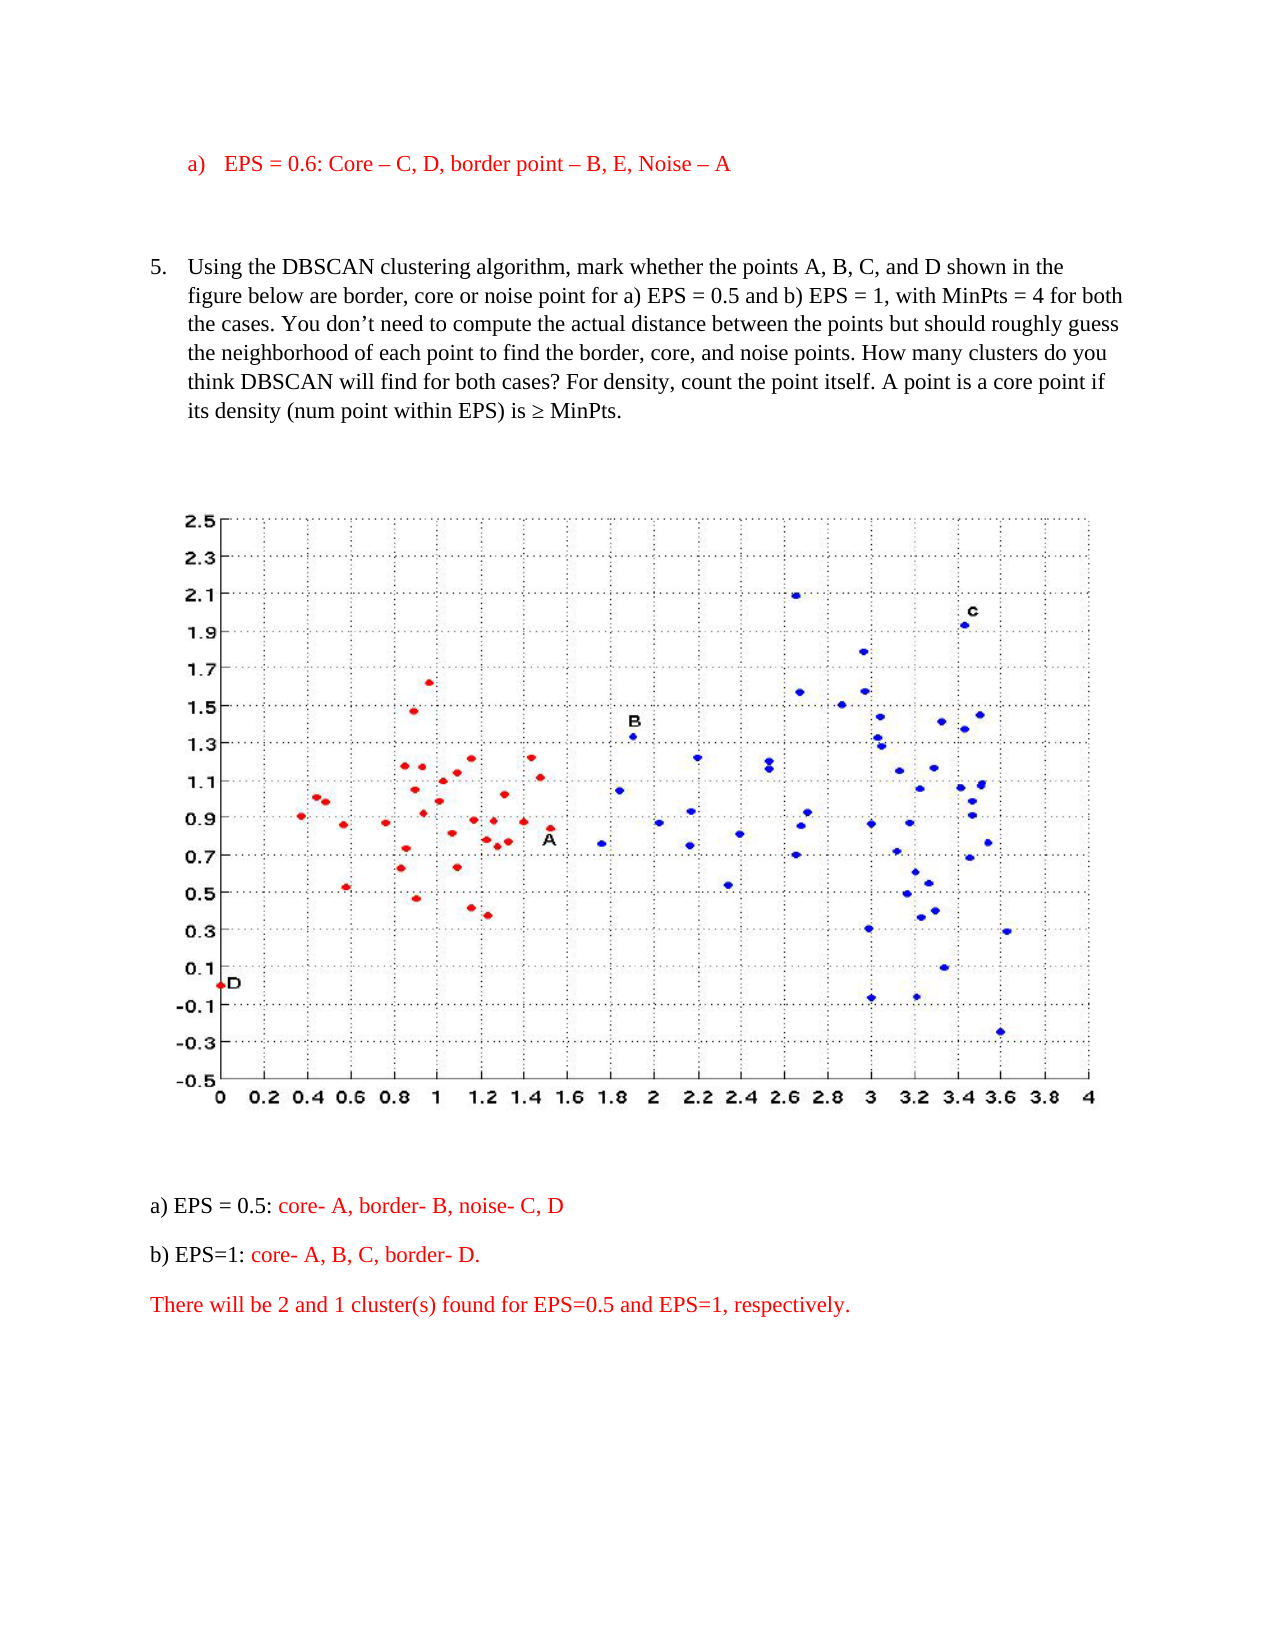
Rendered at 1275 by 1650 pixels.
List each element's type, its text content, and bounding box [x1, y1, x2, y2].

text b) EPS=1: core- A, B, C, border- D. [150, 1239, 1125, 1268]
list EPS = 0.6: Core – C, D, border point – B, E, Noise – A [187, 150, 1125, 176]
text a) EPS = 0.5: core- A, border- B, noise- C, D [150, 1189, 1125, 1218]
list Using the DBSCAN clustering algorithm, mark whether the points A, B, C, and D shown in the figure below are border, core or noise point for a) EPS = 0.5 and b) EPS = 1, with MinPts = 4 for both the cases. You don’t need to compute the actual distance between the points but should roughly guess the neighborhood of each point to find the border, core, and noise points. How many clusters do you think DBSCAN will find for both cases? For density, count the point itself. A point is a core point if its density (num point within EPS) is ≥ MinPts. [150, 251, 1125, 423]
picture [150, 493, 1133, 1119]
text There will be 2 and 1 cluster(s) found for EPS=0.5 and EPS=1, respectively. [150, 1288, 1125, 1317]
